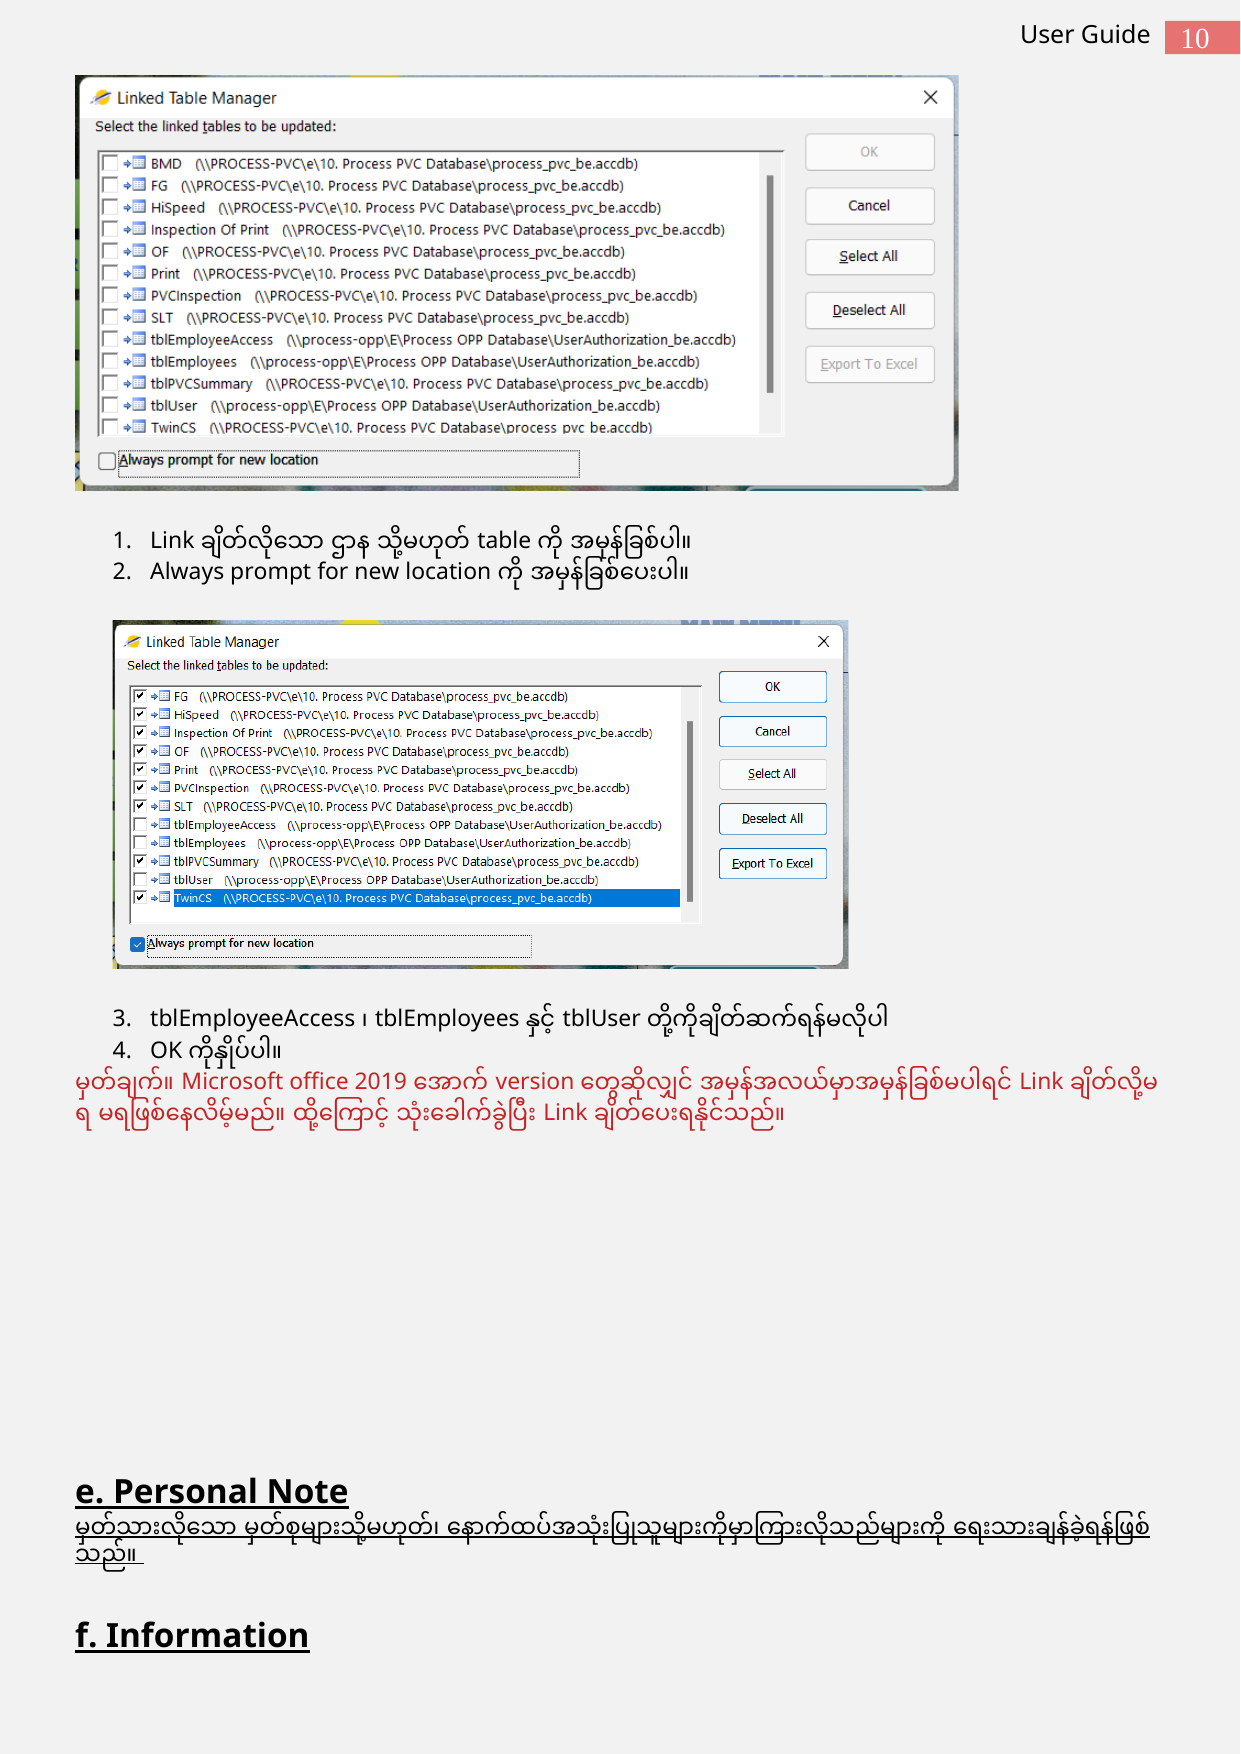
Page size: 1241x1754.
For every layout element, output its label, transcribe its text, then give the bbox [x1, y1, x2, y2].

text f. Information [75, 1612, 1165, 1658]
list tblEmployeeAccess ၊ tblEmployees နှင့် tblUser တို့ကိုချိတ်ဆက်ရန်မလိုပါ [112, 1002, 1165, 1034]
list Always prompt for new location ကို အမှန်ခြစ်ပေးပါ။ [112, 555, 601, 587]
list Always prompt for new location ကို အမှန်ခြစ်ပေးပါ။ [587, 555, 1165, 587]
text e. Personal Note [75, 1468, 1165, 1513]
text မှတ်သားလိုသော မှတ်စုများသို့မဟုတ်၊ နောက်ထပ်အသုံးပြုသူများကိုမှာကြားလိုသည်များကို ရေးသားချန်ခဲ့ရန်ဖြစ်သည်။ [75, 1513, 1165, 1567]
list OK ကိုနှိုပ်ပါ။ [112, 1034, 1165, 1065]
picture [112, 620, 849, 969]
picture [75, 75, 959, 491]
list Link ချိတ်လိုသော ဌာန သို့မဟုတ် table ကို အမုန်ခြစ်ပါ။ [112, 524, 1165, 555]
text မှတ်ချက်။ Microsoft office 2019 အောက် version တွေဆိုလျှင် အမှန်အလယ်မှာအမှန်ခြစ်မပါရင် Link ချိတ်လို့မရ မရဖြစ်နေလိမ့်မည်။ ထို့ကြောင့် သုံးခေါက်ခွဲပြီး Link ချိတ်ပေးရနိုင်သည်။ [75, 1065, 1165, 1127]
